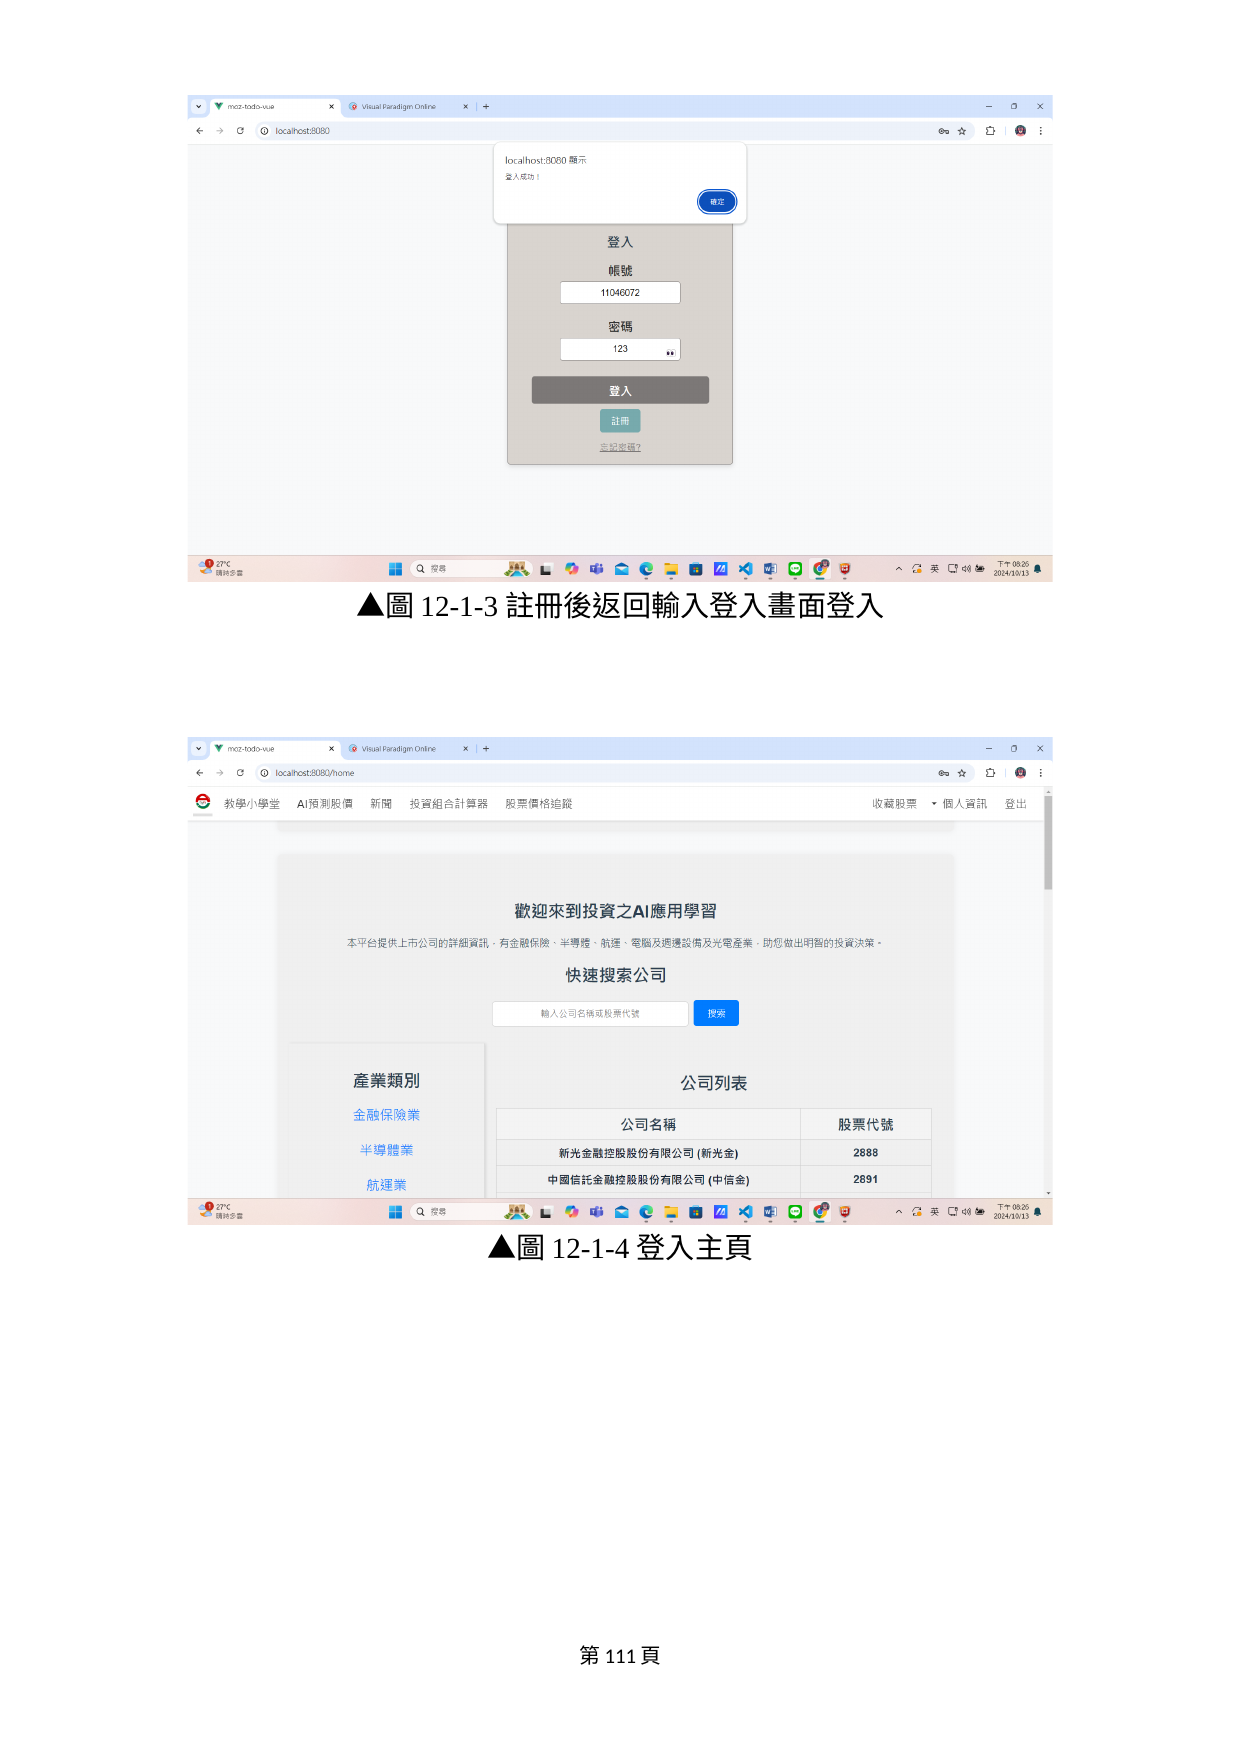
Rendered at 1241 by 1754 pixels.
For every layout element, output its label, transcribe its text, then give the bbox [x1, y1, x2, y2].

text 圖12-1-3 註冊後返回輸入登入畫面登入 [89, 583, 1152, 625]
text 圖12-1-4 登入主頁 [89, 1225, 1152, 1267]
picture [187, 737, 1053, 1225]
picture [187, 95, 1053, 582]
